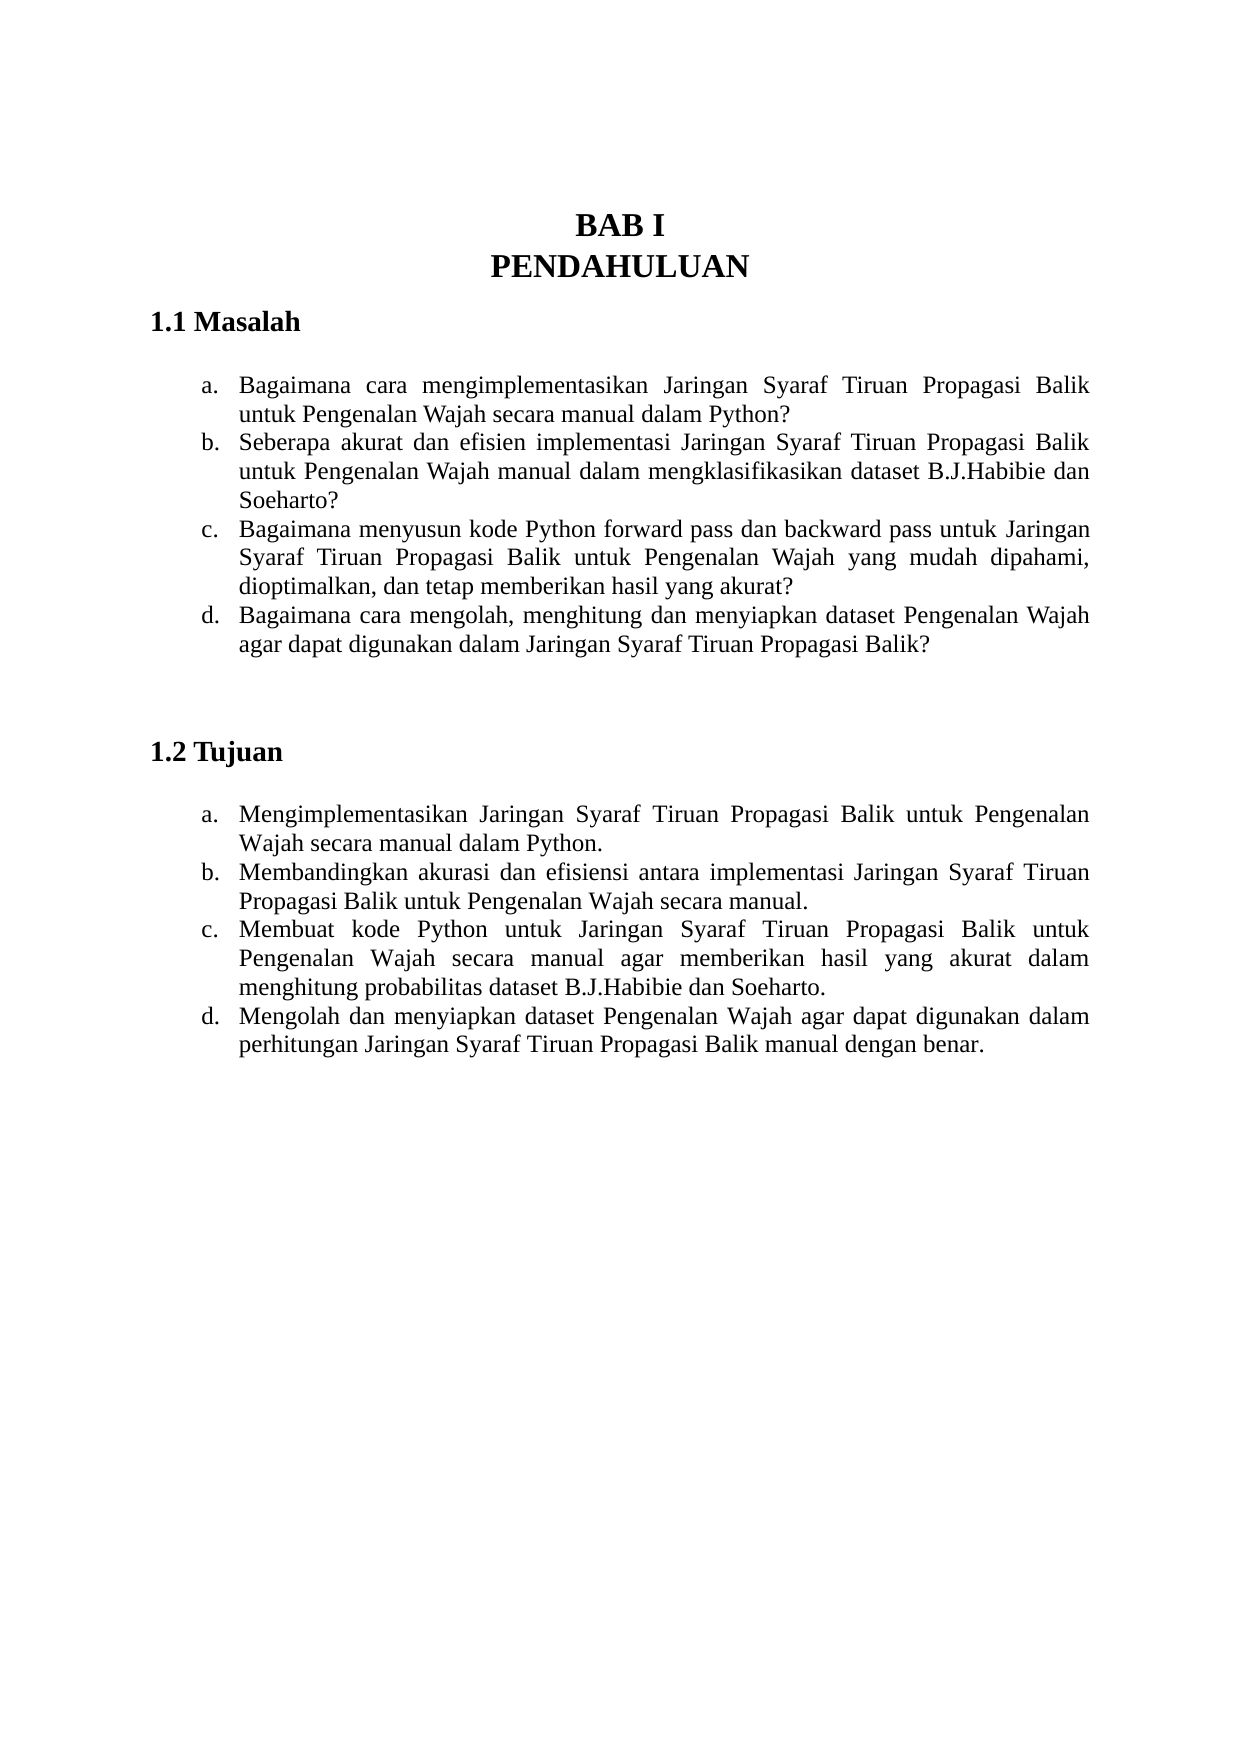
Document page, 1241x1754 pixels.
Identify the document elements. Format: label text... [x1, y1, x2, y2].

text PENDAHULUAN [150, 247, 1090, 285]
subtitle 1.2 Tujuan [150, 734, 1090, 768]
list Bagaimana menyusun kode Python forward pass dan backward pass untuk Jaringan Syaraf Tiruan Propagasi Balik untuk Pengenalan Wajah yang mudah dipahami, dioptimalkan, dan tetap memberikan hasil yang akurat? [201, 514, 1090, 600]
list Bagaimana cara mengolah, menghitung dan menyiapkan dataset Pengenalan Wajah agar dapat digunakan dalam Jaringan Syaraf Tiruan Propagasi Balik? [201, 600, 1090, 657]
subtitle Masalah [150, 304, 1090, 338]
list Seberapa akurat dan efisien implementasi Jaringan Syaraf Tiruan Propagasi Balik untuk Pengenalan Wajah manual dalam mengklasifikasikan dataset B.J.Habibie dan Soeharto? [201, 427, 1090, 514]
subtitle BAB I [150, 205, 1090, 243]
list Mengimplementasikan Jaringan Syaraf Tiruan Propagasi Balik untuk Pengenalan Wajah secara manual dalam Python. [201, 799, 1090, 857]
list Bagaimana cara mengimplementasikan Jaringan Syaraf Tiruan Propagasi Balik untuk Pengenalan Wajah secara manual dalam Python? [201, 370, 1090, 427]
list Membandingkan akurasi dan efisiensi antara implementasi Jaringan Syaraf Tiruan Propagasi Balik untuk Pengenalan Wajah secara manual. [201, 857, 1090, 914]
list Membuat kode Python untuk Jaringan Syaraf Tiruan Propagasi Balik untuk Pengenalan Wajah secara manual agar memberikan hasil yang akurat dalam menghitung probabilitas dataset B.J.Habibie dan Soeharto. [201, 914, 1090, 1001]
list Mengolah dan menyiapkan dataset Pengenalan Wajah agar dapat digunakan dalam perhitungan Jaringan Syaraf Tiruan Propagasi Balik manual dengan benar. [201, 1001, 1090, 1058]
